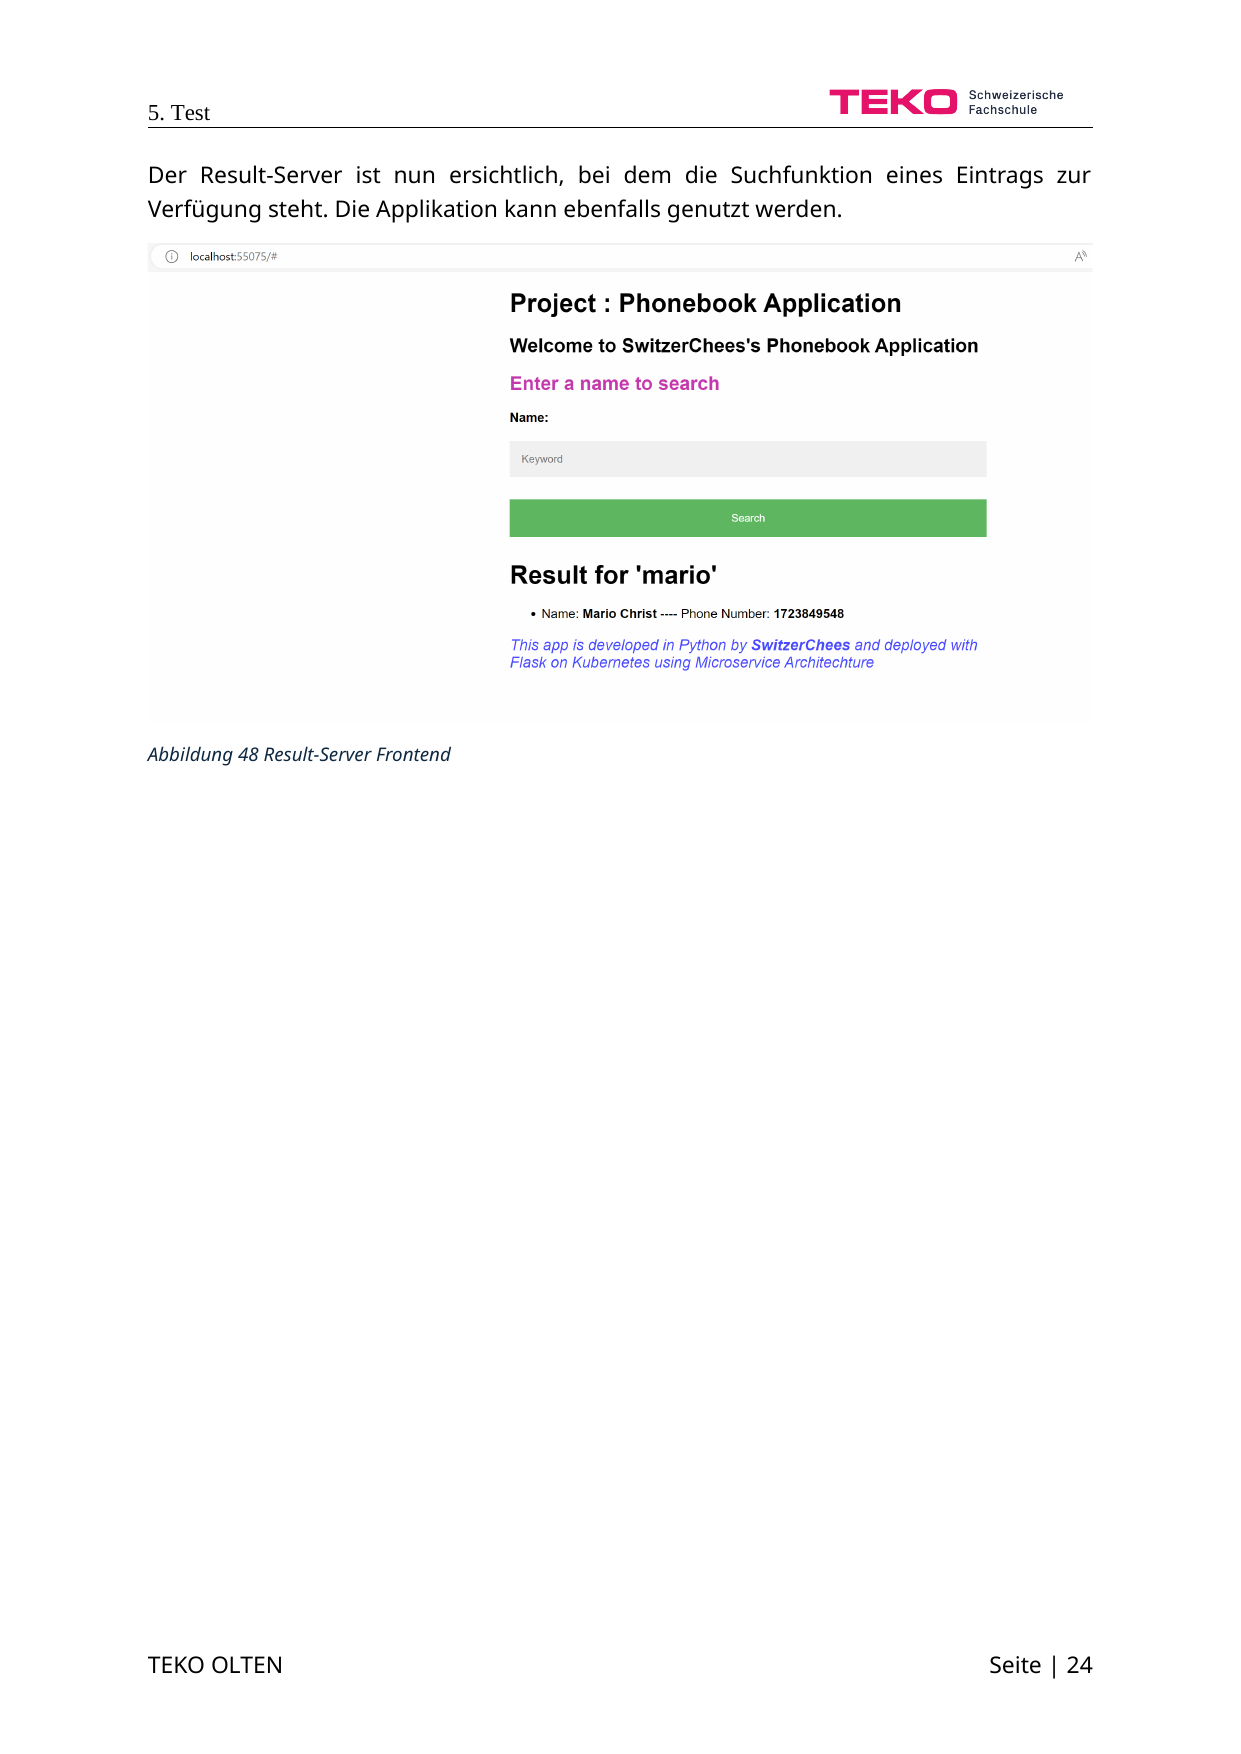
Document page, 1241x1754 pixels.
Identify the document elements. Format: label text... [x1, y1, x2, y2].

text Der Result-Server ist nun ersichtlich, bei dem die Suchfunktion eines Eintrags zur Verfügung steht. Die Applikation kann ebenfalls genutzt werden. [148, 159, 1093, 224]
picture [147, 243, 1093, 723]
text Abbildung 48 Result-Server Frontend [148, 741, 1093, 767]
picture [805, 61, 1097, 139]
